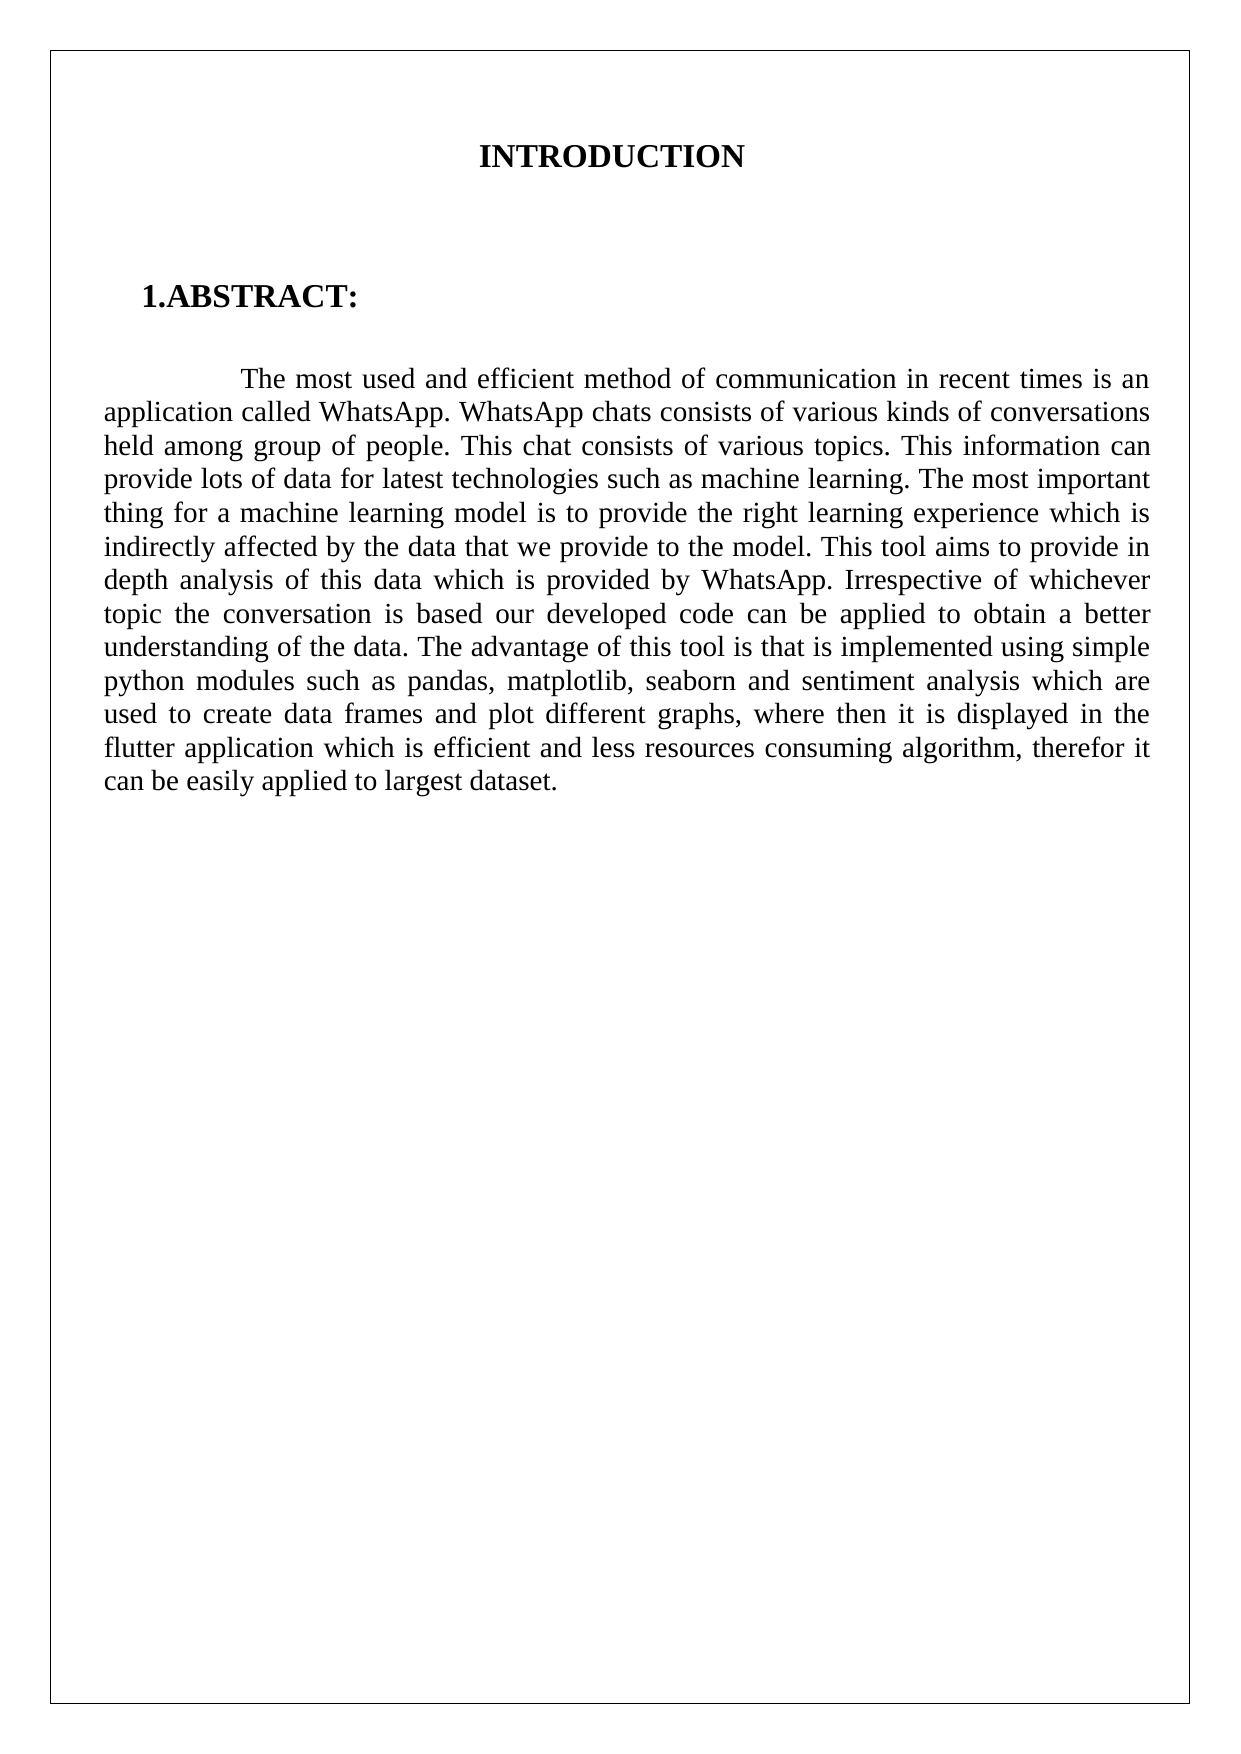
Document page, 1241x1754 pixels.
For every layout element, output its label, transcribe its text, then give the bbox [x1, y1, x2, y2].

text INTRODUCTION [103, 136, 1152, 174]
list The most used and efficient method of communication in recent times is an application called WhatsApp. WhatsApp chats consists of various kinds of conversations held among group of people. This chat consists of various topics. This information can provide lots of data for latest technologies such as machine learning. The most important thing for a machine learning model is to provide the right learning experience which is indirectly affected by the data that we provide to the model. This tool aims to provide in depth analysis of this data which is provided by WhatsApp. Irrespective of whichever topic the conversation is based our developed code can be applied to obtain a better understanding of the data. The advantage of this tool is that is implemented using simple python modules such as pandas, matplotlib, seaborn and sentiment analysis which are used to create data frames and plot different graphs, where then it is displayed in the flutter application which is efficient and less resources consuming algorithm, therefor it can be easily applied to largest dataset. [103, 361, 1152, 797]
list 1.ABSTRACT: [141, 277, 1152, 315]
